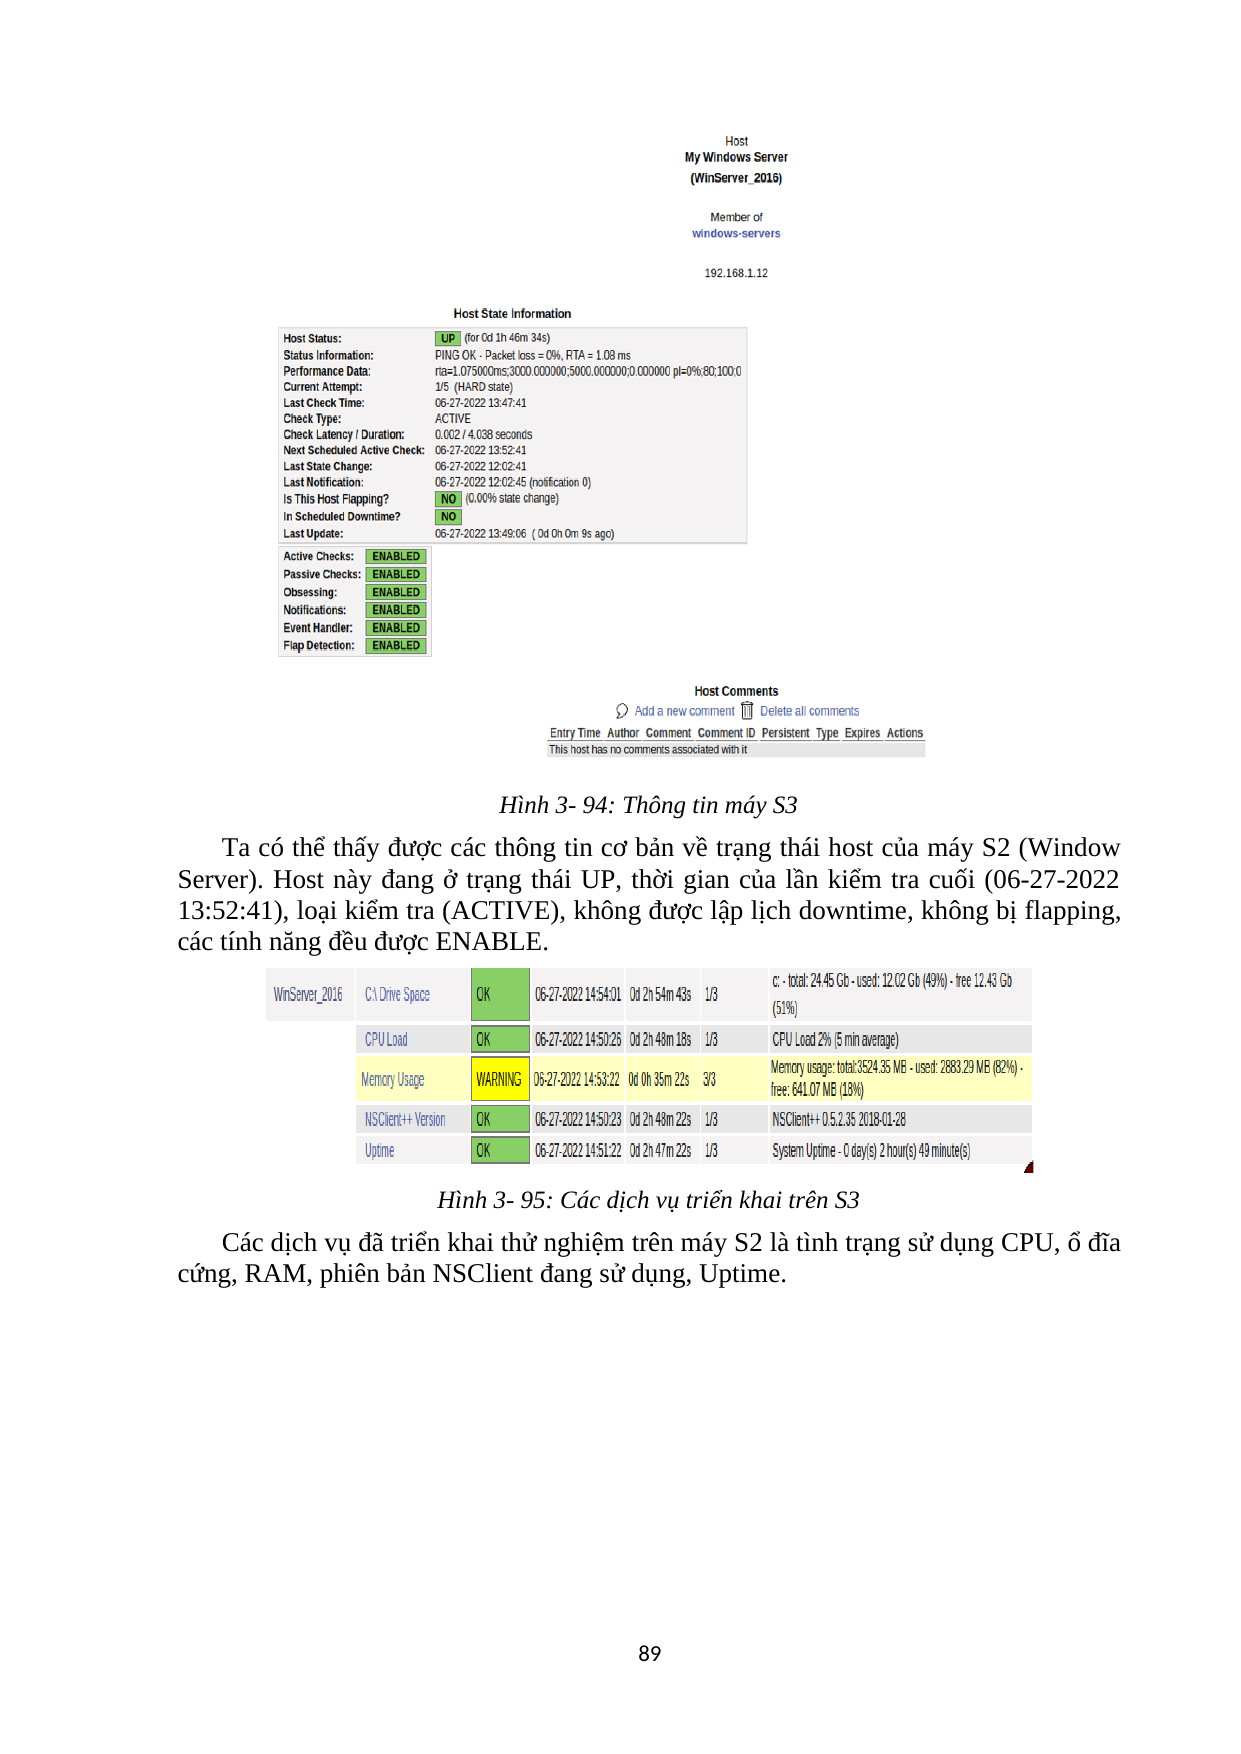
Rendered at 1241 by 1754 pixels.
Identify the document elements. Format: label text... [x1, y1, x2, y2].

picture [265, 968, 1034, 1173]
text Ta có thể thấy được các thông tin cơ bản về trạng thái host của máy S2 (Window Server). Host này đang ở trạng thái UP, thời gian của lần kiểm tra cuối (06-27-2022 13:52:41), loại kiểm tra (ACTIVE), không được lập lịch downtime, không bị flapping, các tính năng đều được ENABLE. [177, 832, 1122, 956]
text Các dịch vụ đã triển khai thử nghiệm trên máy S2 là tình trạng sử dụng CPU, ổ đĩa cứng, RAM, phiên bản NSClient đang sử dụng, Uptime. [177, 1226, 1122, 1288]
picture [265, 118, 1034, 778]
text Hình 3- 94: Thông tin máy S3 [177, 790, 1122, 819]
text Hình 3- 95: Các dịch vụ triển khai trên S3 [177, 1185, 1122, 1214]
